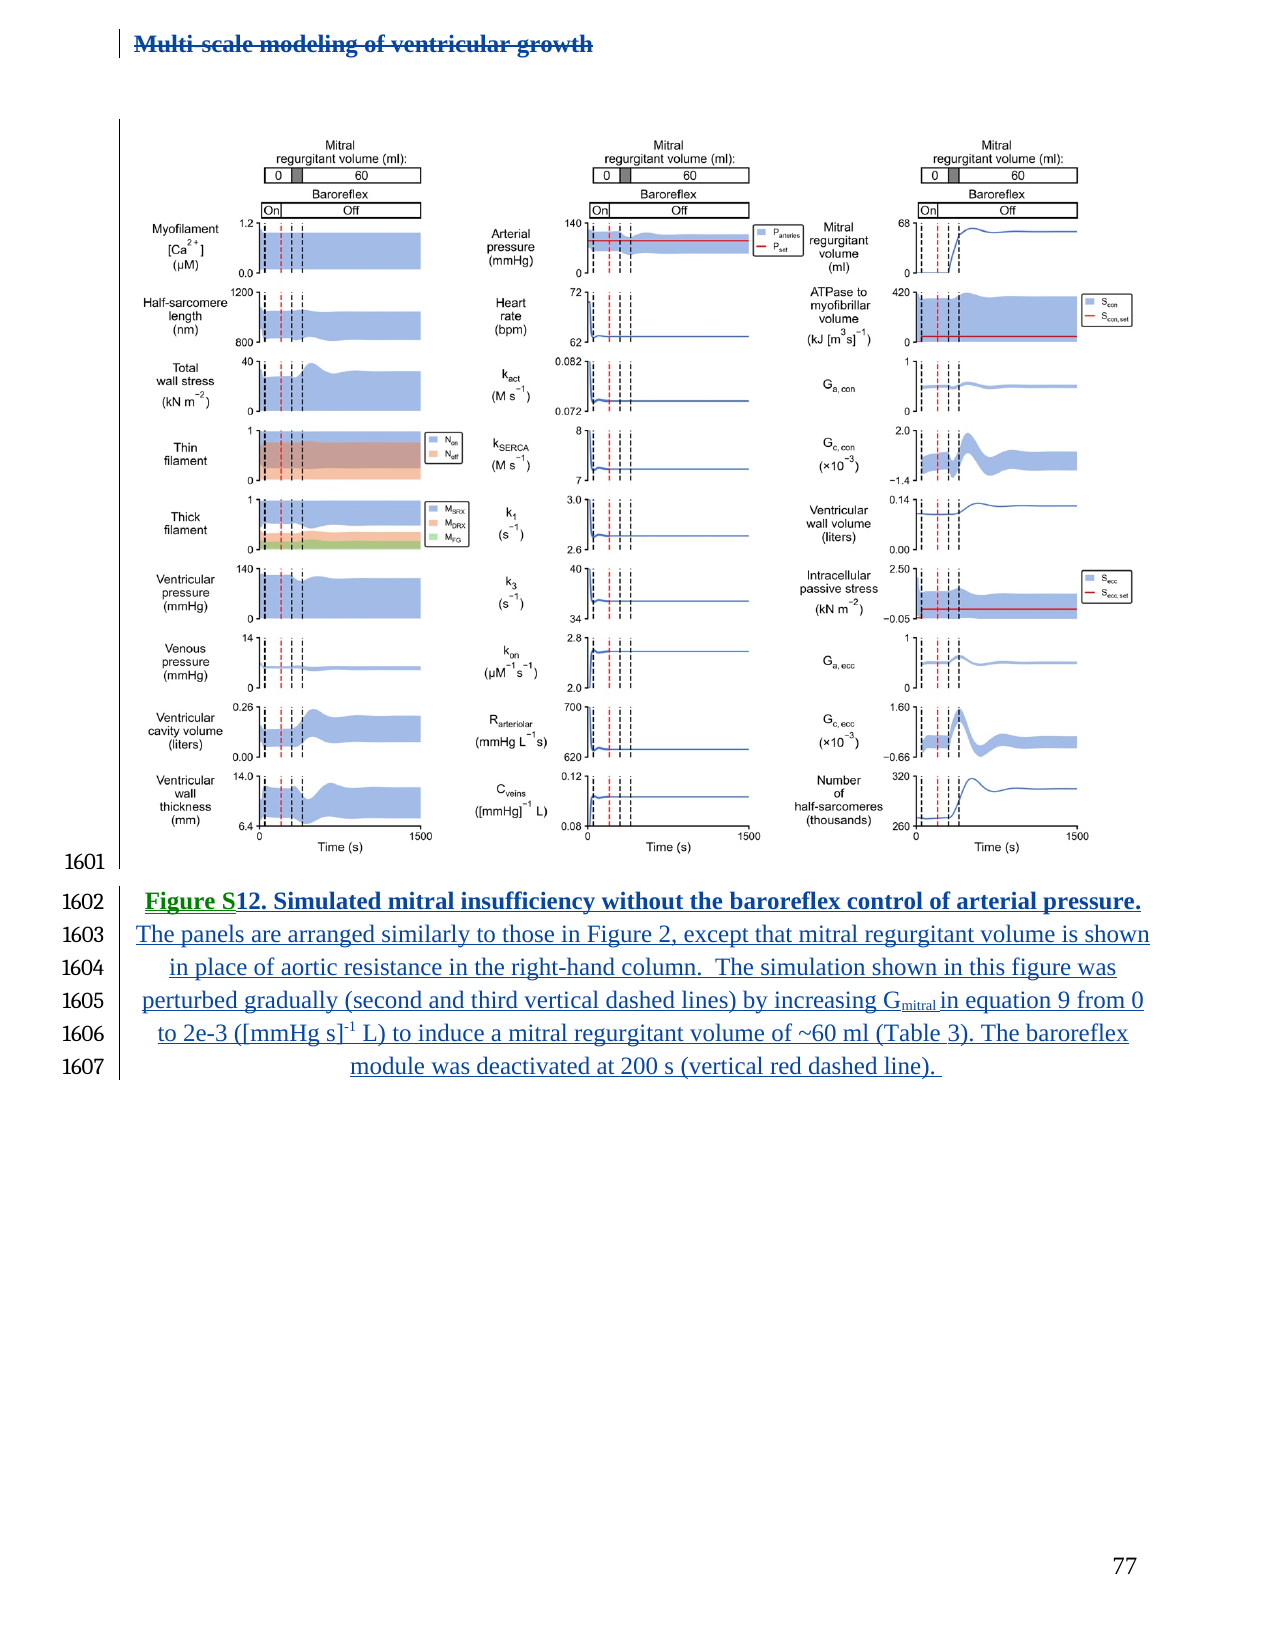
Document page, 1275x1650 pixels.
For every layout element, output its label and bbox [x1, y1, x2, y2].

picture [133, 118, 1152, 869]
